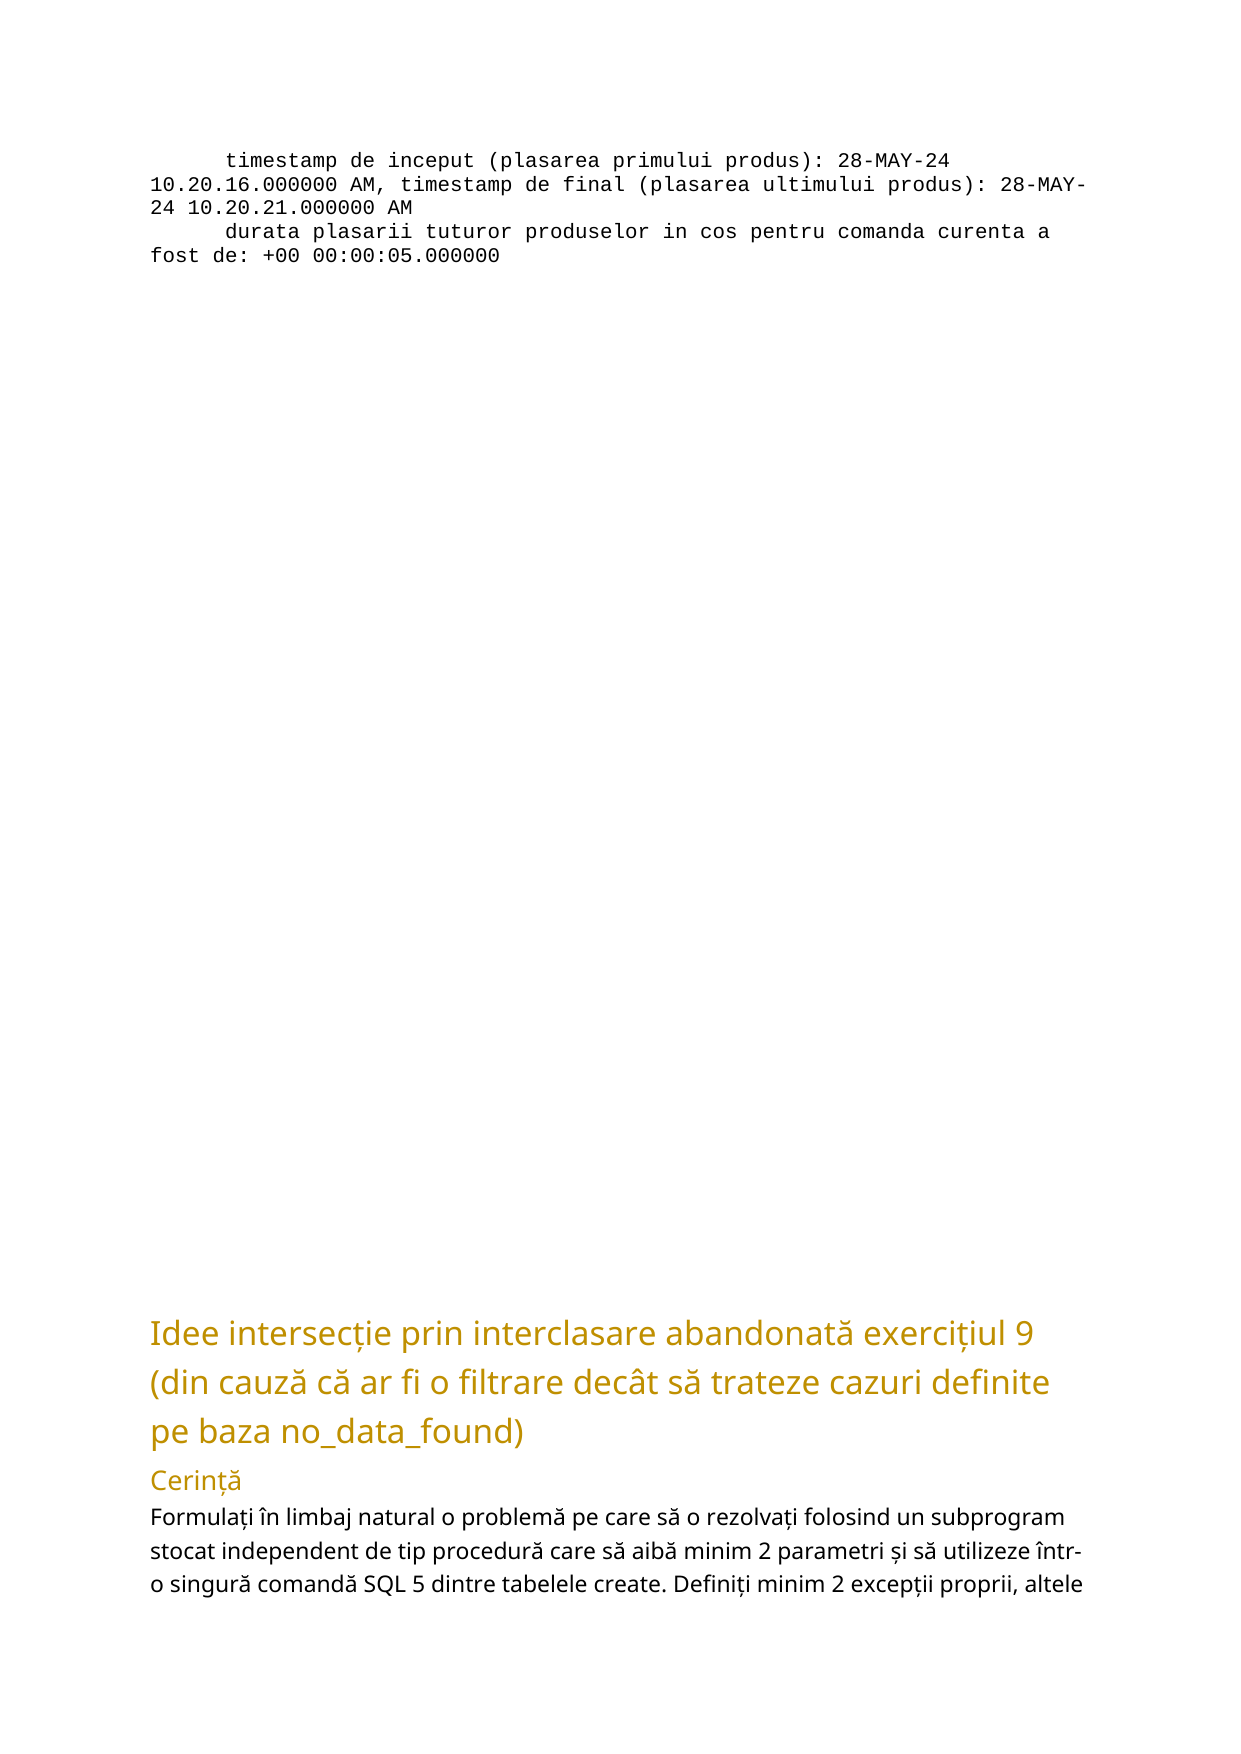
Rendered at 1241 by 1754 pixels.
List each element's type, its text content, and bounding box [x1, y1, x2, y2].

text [150, 1501, 1090, 1599]
text durata plasarii tuturor produselor in cos pentru comanda curenta a fost de: +00 00:00:05.000000 [150, 221, 1090, 268]
subtitle Cerință [150, 1461, 1090, 1498]
text timestamp de inceput (plasarea primului produs): 28-MAY-24 10.20.16.000000 AM, timestamp de final (plasarea ultimului produs): 28-MAY-24 10.20.21.000000 AM [150, 150, 1090, 221]
subtitle Idee intersecție prin interclasare abandonată exercițiul 9 (din cauză că ar fi o filtrare decât să trateze cazuri definite pe baza no_data_found) [150, 1310, 1090, 1453]
